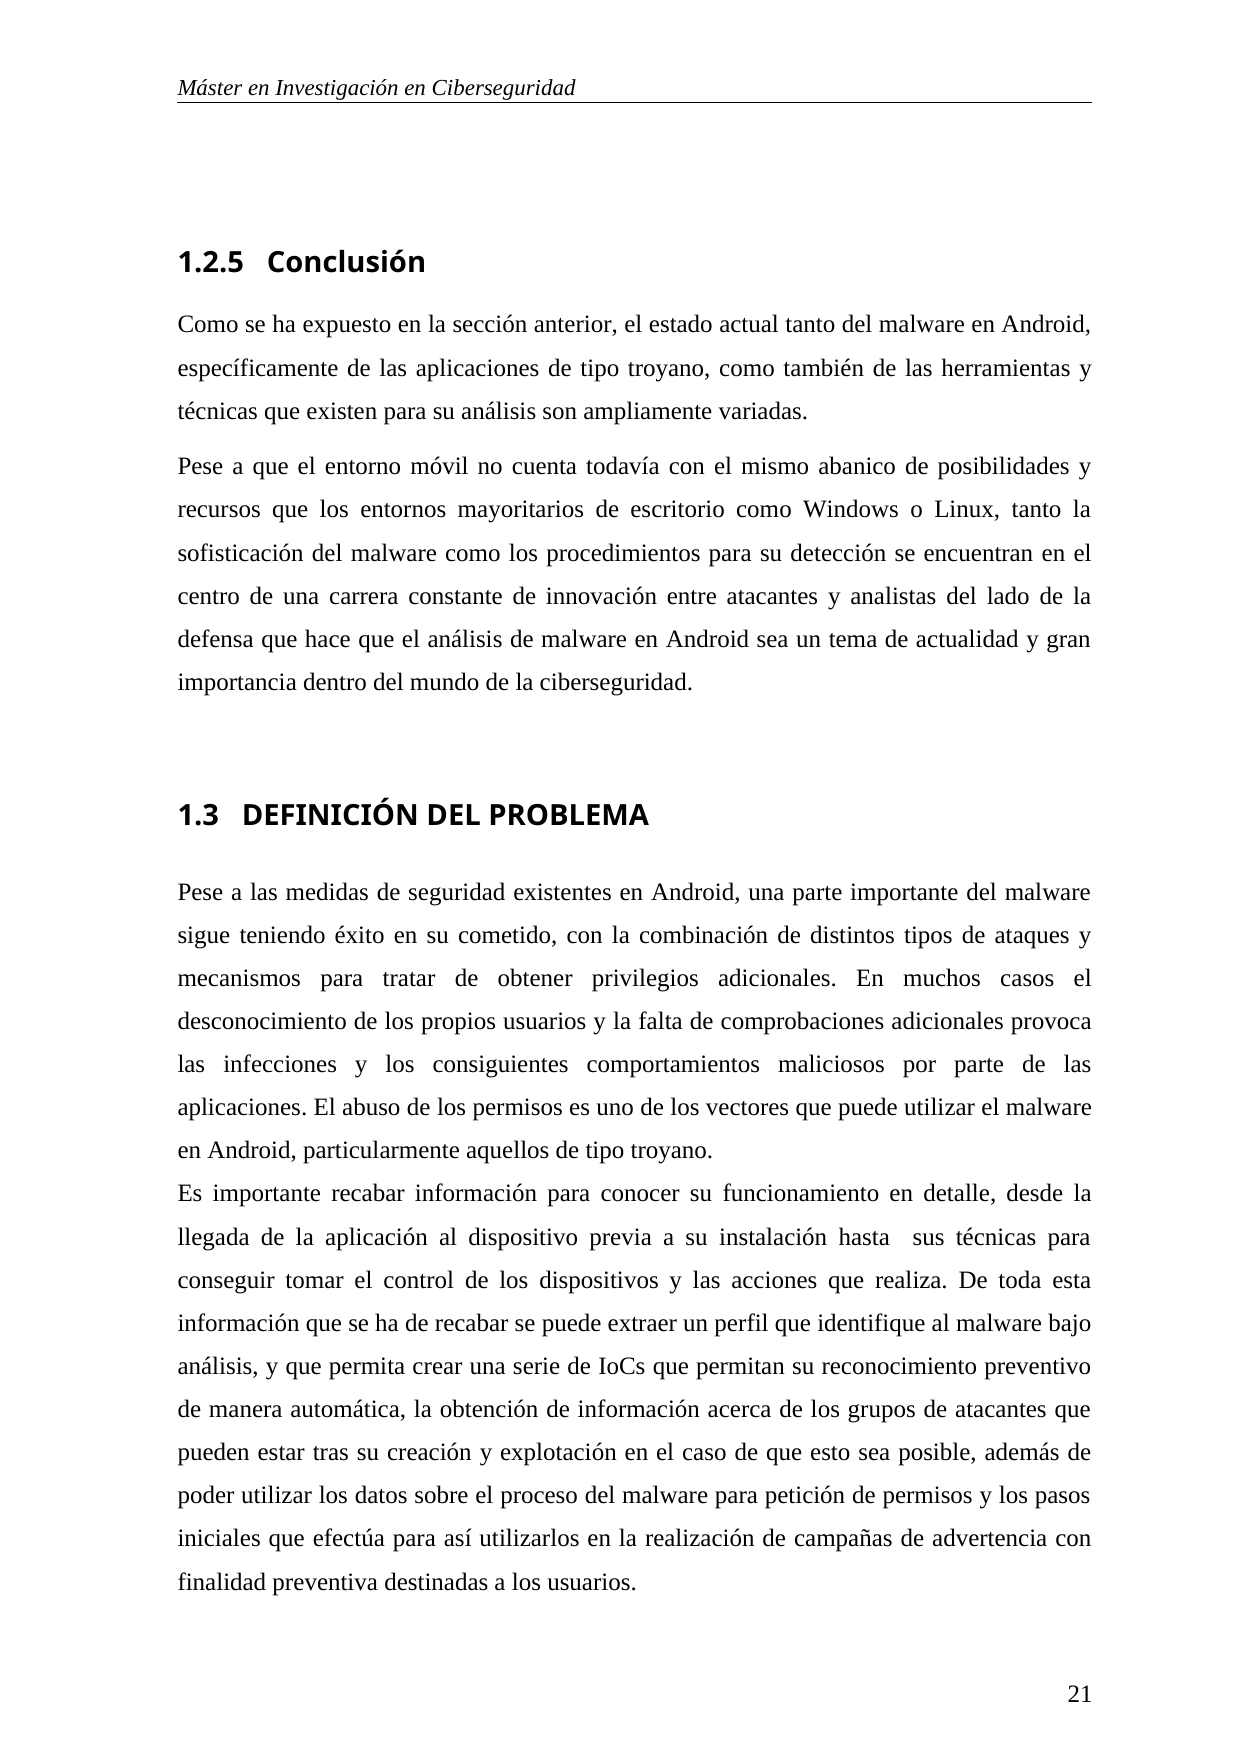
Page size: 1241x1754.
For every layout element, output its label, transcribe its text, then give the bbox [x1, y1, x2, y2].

text Pese a las medidas de seguridad existentes en Android, una parte importante del malware sigue teniendo éxito en su cometido, con la combinación de distintos tipos de ataques y mecanismos para tratar de obtener privilegios adicionales. En muchos casos el desconocimiento de los propios usuarios y la falta de comprobaciones adicionales provoca las infecciones y los consiguientes comportamientos maliciosos por parte de las aplicaciones. El abuso de los permisos es uno de los vectores que puede utilizar el malware en Android, particularmente aquellos de tipo troyano. [177, 877, 1092, 1164]
subtitle 1.3 DEFINICIÓN DEL PROBLEMA [177, 794, 1092, 833]
text Como se ha expuesto en la sección anterior, el estado actual tanto del malware en Android, específicamente de las aplicaciones de tipo troyano, como también de las herramientas y técnicas que existen para su análisis son ampliamente variadas. [177, 309, 1092, 424]
subtitle 1.2.5 Conclusión [177, 241, 1092, 281]
text Pese a que el entorno móvil no cuenta todavía con el mismo abanico de posibilidades y recursos que los entornos mayoritarios de escritorio como Windows o Linux, tanto la sofisticación del malware como los procedimientos para su detección se encuentran en el centro de una carrera constante de innovación entre atacantes y analistas del lado de la defensa que hace que el análisis de malware en Android sea un tema de actualidad y gran importancia dentro del mundo de la ciberseguridad. [177, 451, 1092, 696]
text Es importante recabar información para conocer su funcionamiento en detalle, desde la llegada de la aplicación al dispositivo previa a su instalación hasta sus técnicas para conseguir tomar el control de los dispositivos y las acciones que realiza. De toda esta información que se ha de recabar se puede extraer un perfil que identifique al malware bajo análisis, y que permita crear una serie de IoCs que permitan su reconocimiento preventivo de manera automática, la obtención de información acerca de los grupos de atacantes que pueden estar tras su creación y explotación en el caso de que esto sea posible, además de poder utilizar los datos sobre el proceso del malware para petición de permisos y los pasos iniciales que efectúa para así utilizarlos en la realización de campañas de advertencia con finalidad preventiva destinadas a los usuarios. [177, 1178, 1092, 1595]
